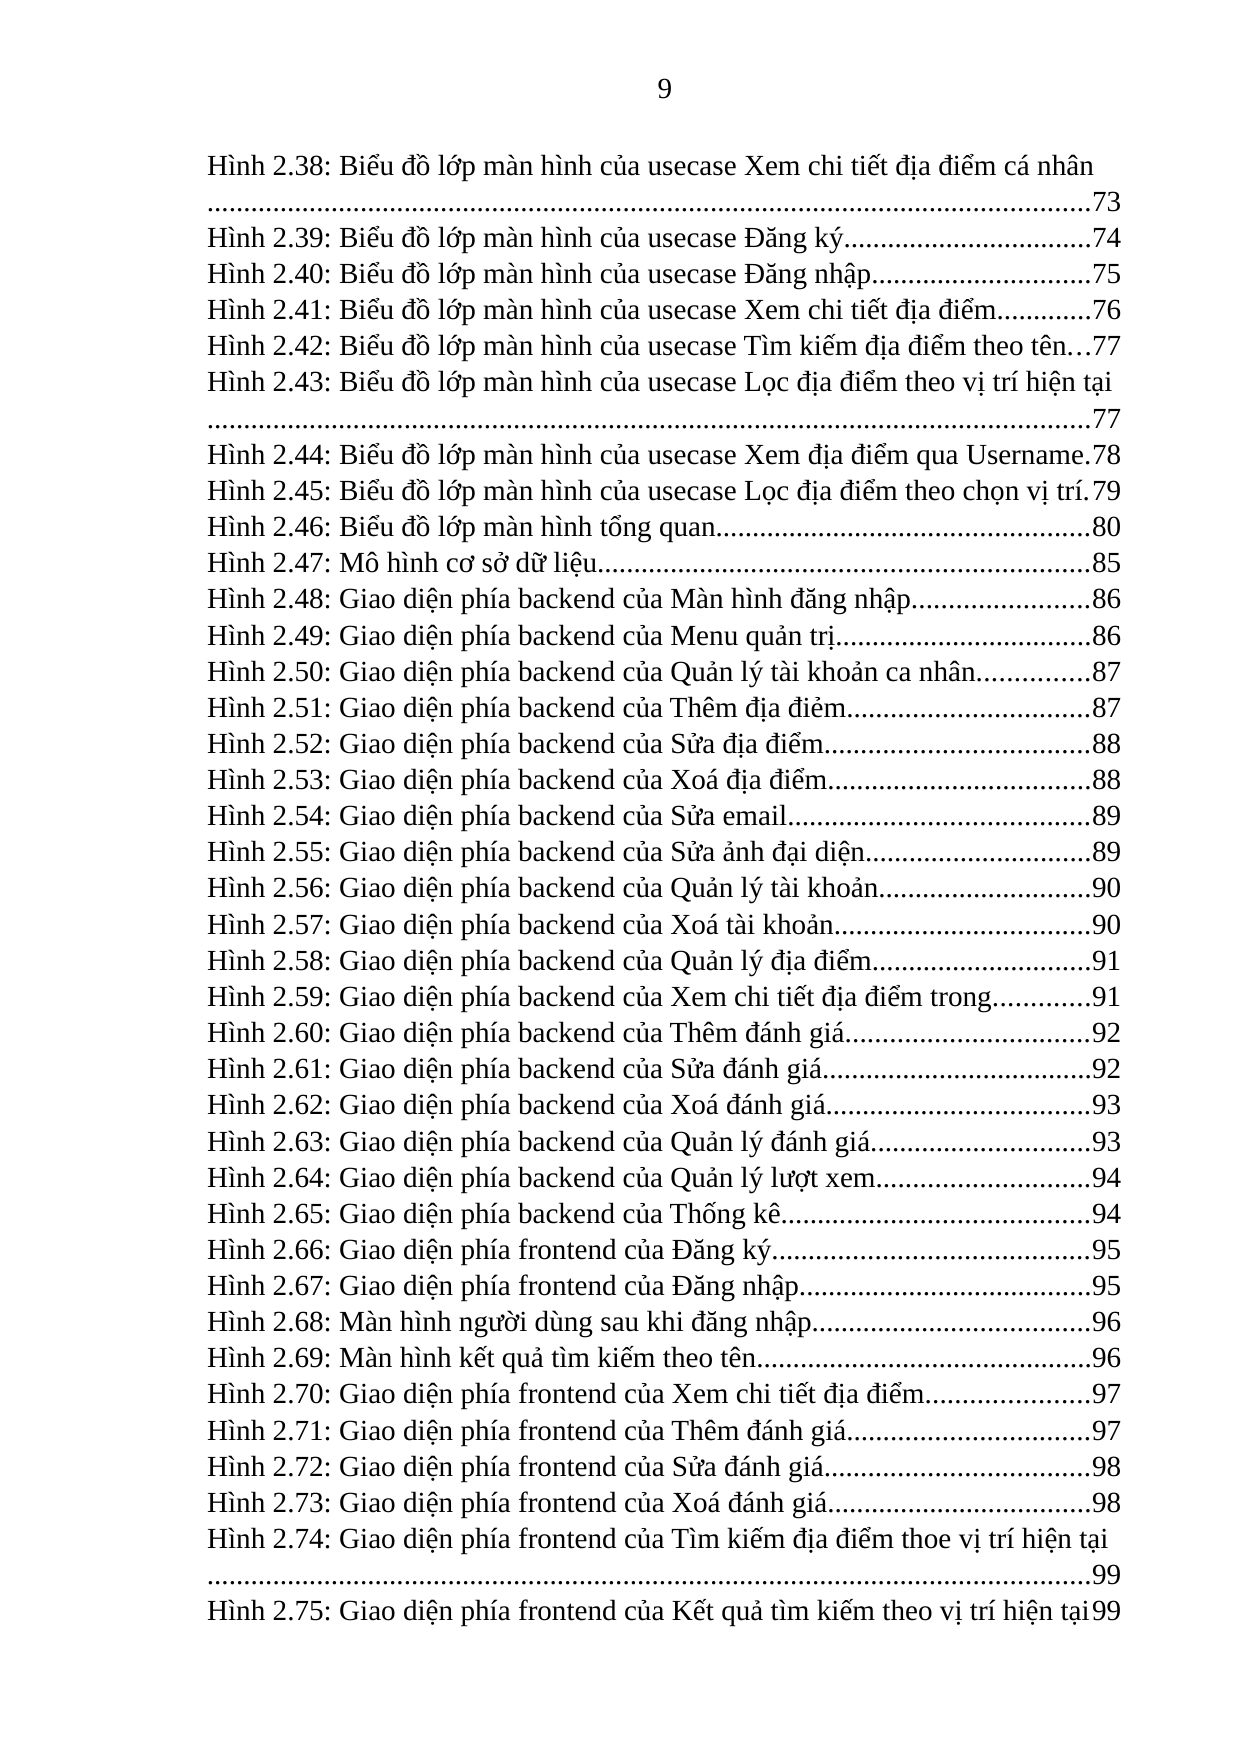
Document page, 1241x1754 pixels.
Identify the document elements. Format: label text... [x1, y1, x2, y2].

text Hình 2.73: Giao diện phía frontend của Xoá đánh giá 98 [207, 1485, 1122, 1519]
text Hình 2.64: Giao diện phía backend của Quản lý lượt xem 94 [207, 1160, 1122, 1193]
text Hình 2.57: Giao diện phía backend của Xoá tài khoản 90 [207, 907, 1122, 940]
text Hình 2.71: Giao diện phía frontend của Thêm đánh giá 97 [207, 1413, 1122, 1446]
text Hình 2.67: Giao diện phía frontend của Đăng nhập 95 [207, 1268, 1122, 1302]
text Hình 2.39: Biểu đồ lớp màn hình của usecase Đăng ký 74 [207, 220, 1122, 253]
text Hình 2.54: Giao diện phía backend của Sửa email 89 [207, 798, 1122, 832]
text Hình 2.50: Giao diện phía backend của Quản lý tài khoản ca nhân 87 [207, 654, 1122, 687]
text Hình 2.72: Giao diện phía frontend của Sửa đánh giá 98 [207, 1449, 1122, 1482]
text Hình 2.58: Giao diện phía backend của Quản lý địa điểm 91 [207, 943, 1122, 976]
text Hình 2.56: Giao diện phía backend của Quản lý tài khoản 90 [207, 871, 1122, 904]
text Hình 2.49: Giao diện phía backend của Menu quản trị 86 [207, 618, 1122, 651]
text Hình 2.45: Biểu đồ lớp màn hình của usecase Lọc địa điểm theo chọn vị trí 79 [207, 473, 1122, 507]
text Hình 2.59: Giao diện phía backend của Xem chi tiết địa điểm trong 91 [207, 979, 1122, 1013]
text Hình 2.60: Giao diện phía backend của Thêm đánh giá 92 [207, 1015, 1122, 1049]
text Hình 2.68: Màn hình người dùng sau khi đăng nhập 96 [207, 1304, 1122, 1338]
text Hình 2.70: Giao diện phía frontend của Xem chi tiết địa điểm 97 [207, 1377, 1122, 1410]
text Hình 2.74: Giao diện phía frontend của Tìm kiếm địa điểm thoe vị trí hiện tại 99 [207, 1521, 1122, 1591]
text Hình 2.61: Giao diện phía backend của Sửa đánh giá 92 [207, 1051, 1122, 1085]
text Hình 2.47: Mô hình cơ sở dữ liệu 85 [207, 545, 1122, 579]
text Hình 2.62: Giao diện phía backend của Xoá đánh giá 93 [207, 1087, 1122, 1121]
text Hình 2.38: Biểu đồ lớp màn hình của usecase Xem chi tiết địa điểm cá nhân 73 [207, 148, 1122, 217]
text Hình 2.65: Giao diện phía backend của Thống kê 94 [207, 1196, 1122, 1229]
text Hình 2.69: Màn hình kết quả tìm kiếm theo tên 96 [207, 1341, 1122, 1374]
text Hình 2.41: Biểu đồ lớp màn hình của usecase Xem chi tiết địa điểm 76 [207, 292, 1122, 326]
text Hình 2.46: Biểu đồ lớp màn hình tổng quan 80 [207, 509, 1122, 543]
text Hình 2.63: Giao diện phía backend của Quản lý đánh giá 93 [207, 1124, 1122, 1157]
text Hình 2.48: Giao diện phía backend của Màn hình đăng nhập 86 [207, 581, 1122, 615]
text Hình 2.44: Biểu đồ lớp màn hình của usecase Xem địa điểm qua Username 78 [207, 437, 1122, 470]
text Hình 2.51: Giao diện phía backend của Thêm địa điẻm 87 [207, 690, 1122, 723]
text Hình 2.75: Giao diện phía frontend của Kết quả tìm kiếm theo vị trí hiện tại 99 [207, 1593, 1122, 1627]
text Hình 2.66: Giao diện phía frontend của Đăng ký 95 [207, 1232, 1122, 1266]
text Hình 2.52: Giao diện phía backend của Sửa địa điểm 88 [207, 726, 1122, 759]
text Hình 2.43: Biểu đồ lớp màn hình của usecase Lọc địa điểm theo vị trí hiện tại 77 [207, 364, 1122, 434]
text Hình 2.55: Giao diện phía backend của Sửa ảnh đại diện 89 [207, 834, 1122, 868]
text Hình 2.40: Biểu đồ lớp màn hình của usecase Đăng nhập 75 [207, 256, 1122, 290]
text Hình 2.53: Giao diện phía backend của Xoá địa điểm 88 [207, 762, 1122, 796]
text Hình 2.42: Biểu đồ lớp màn hình của usecase Tìm kiếm địa điểm theo tên 77 [207, 328, 1122, 362]
